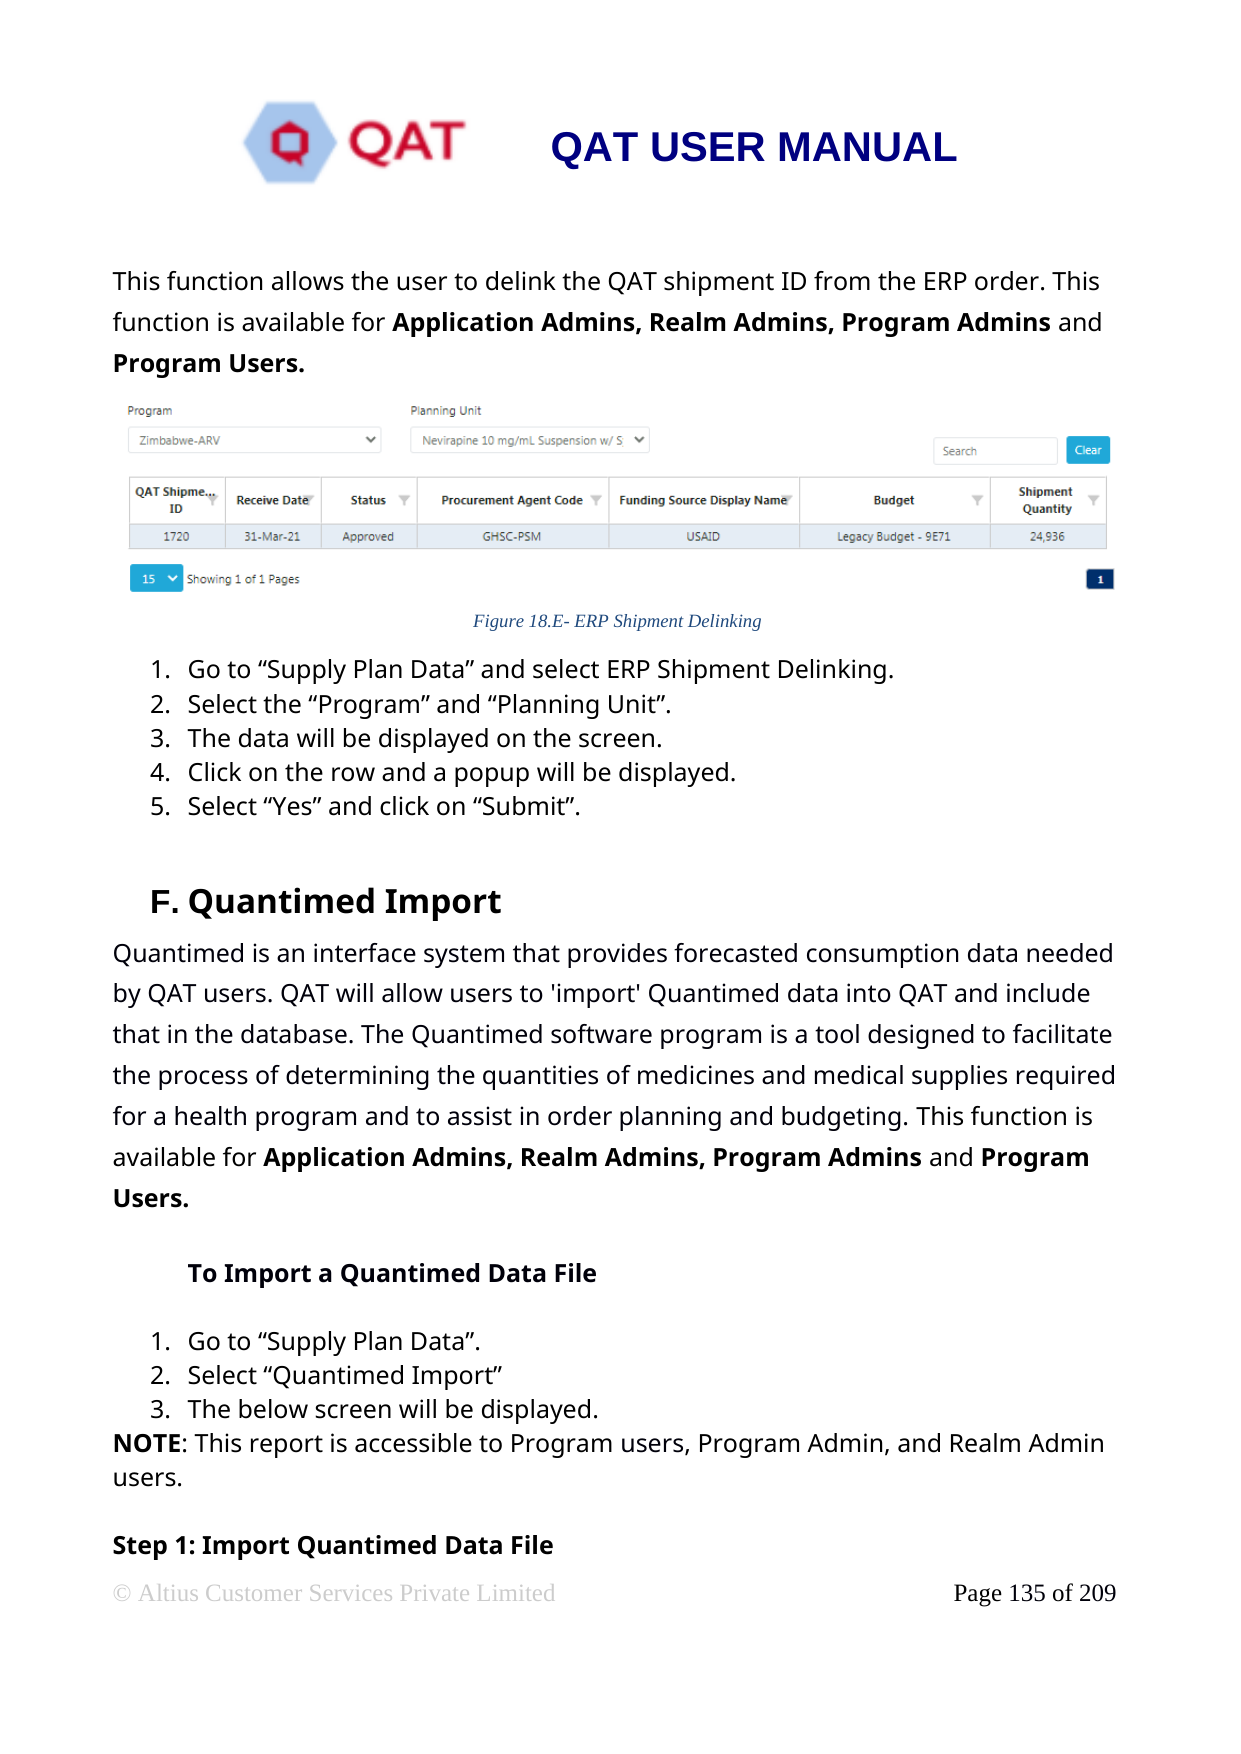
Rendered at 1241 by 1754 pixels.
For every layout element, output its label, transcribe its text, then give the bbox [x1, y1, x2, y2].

list Go to “Supply Plan Data”. [150, 1323, 1122, 1357]
text This function allows the user to delink the QAT shipment ID from the ERP order. This function is available for Application Admins, Realm Admins, Program Admins and Program Users. [112, 264, 1122, 379]
text Step 1: Import Quantimed Data File [112, 1528, 1122, 1562]
list Select the “Program” and “Planning Unit”. [150, 686, 1122, 720]
list Go to “Supply Plan Data” and select ERP Shipment Delinking. [150, 652, 1122, 686]
list Select “Yes” and click on “Submit”. [150, 788, 1122, 822]
picture [112, 386, 1123, 610]
picture [229, 98, 484, 189]
text Figure 18.E- ERP Shipment Delinking [112, 610, 1122, 631]
list Select “Quantimed Import” [150, 1357, 1122, 1391]
subtitle Quantimed Import [150, 877, 1122, 923]
text NOTE: This report is accessible to Program users, Program Admin, and Realm Admin users. [112, 1426, 1122, 1494]
list The below screen will be displayed. [150, 1391, 1122, 1426]
list The data will be displayed on the screen. [150, 720, 1122, 754]
text Quantimed is an interface system that provides forecasted consumption data needed by QAT users. QAT will allow users to 'import' Quantimed data into QAT and include that in the database. The Quantimed software program is a tool designed to facilitate the process of determining the quantities of medicines and medical supplies required for a health program and to assist in order planning and budgeting. This function is available for Application Admins, Realm Admins, Program Admins and Program Users. [112, 935, 1122, 1214]
list Click on the row and a popup will be displayed. [150, 754, 1122, 788]
text To Import a Quantimed Data File [187, 1255, 1122, 1289]
